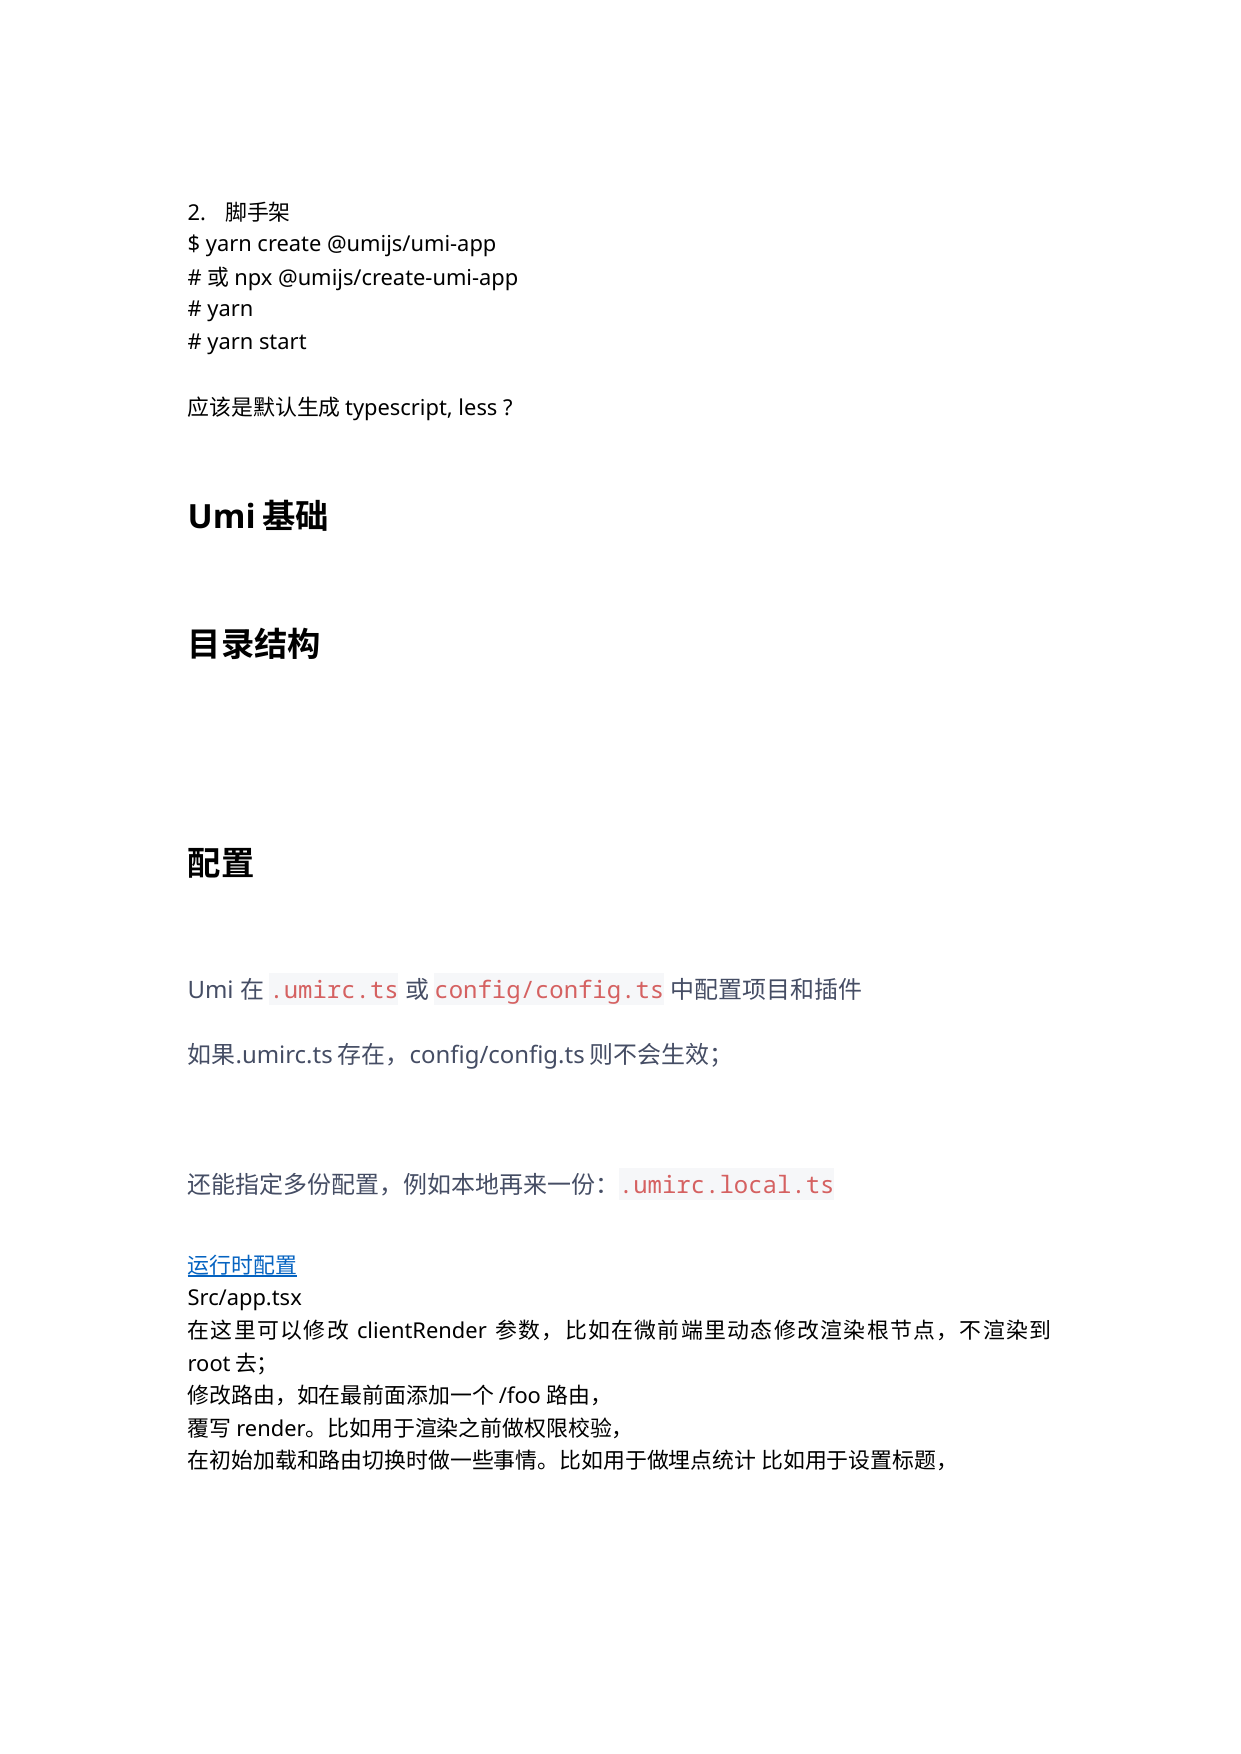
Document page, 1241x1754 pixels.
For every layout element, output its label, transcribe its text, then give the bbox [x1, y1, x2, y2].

list 脚手架 [187, 194, 1053, 227]
text $ yarn create @umijs/umi-app [187, 227, 1053, 259]
text Src/app.tsx [187, 1280, 1053, 1313]
text 还能指定多份配置，例如本地再来一份：.umirc.local.ts [187, 1150, 1053, 1215]
text 运行时配置 [187, 1248, 1053, 1280]
text 在初始加载和路由切换时做一些事情。比如用于做埋点统计 比如用于设置标题， [187, 1443, 1053, 1475]
text 覆写 render。比如用于渲染之前做权限校验， [187, 1410, 1053, 1443]
subtitle 目录结构 [187, 609, 1053, 674]
text # yarn [187, 292, 1053, 324]
subtitle 配置 [187, 828, 1053, 893]
text 如果.umirc.ts存在，config/config.ts则不会生效； [187, 1020, 1053, 1085]
text Umi 在 .umirc.ts 或 config/config.ts 中配置项目和插件 [187, 955, 1053, 1020]
text 应该是默认生成typescript, less ? [187, 389, 1053, 422]
text 在这里可以修改 clientRender 参数，比如在微前端里动态修改渲染根节点，不渲染到root去； [187, 1313, 1053, 1378]
subtitle Umi基础 [187, 482, 1053, 547]
text # 或 npx @umijs/create-umi-app [187, 259, 1053, 292]
text # yarn start [187, 324, 1053, 357]
text 修改路由，如在最前面添加一个 /foo 路由， [187, 1378, 1053, 1410]
